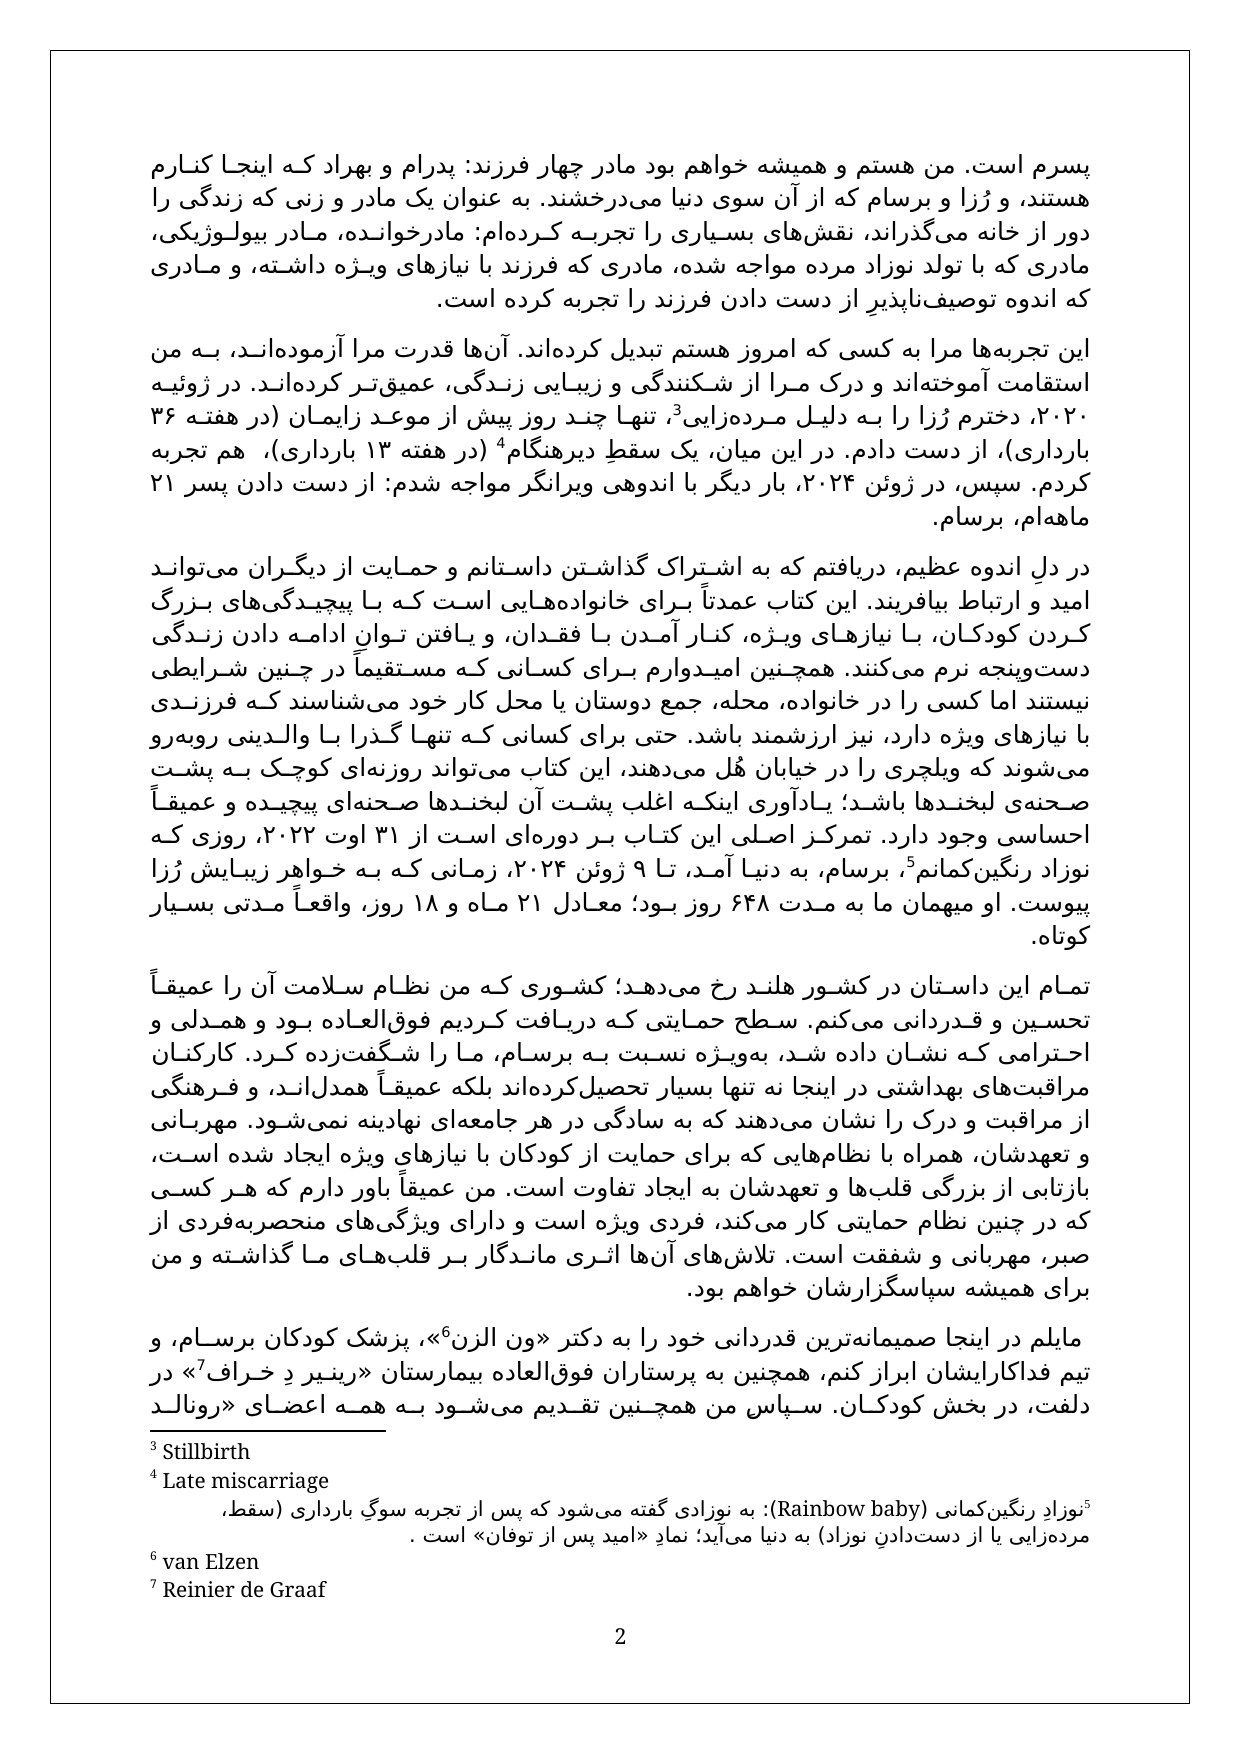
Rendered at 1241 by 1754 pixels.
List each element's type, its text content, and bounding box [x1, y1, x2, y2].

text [150, 150, 1090, 313]
text تمام این داستان در کشور هلند رخ می‌دهد؛ کشوری که من نظام سلامت آن را عمیقاً تحسین و قدردانی می‌کنم. سطح حمایتی که دریافت کردیم فوق‌العاده بود و همدلی و احترامی که نشان داده شد، به‌ویژه نسبت به برسام، ما را شگفت‌زده کرد. کارکنان مراقبت‌های بهداشتی در اینجا نه تنها بسیار تحصیل‌کرده‌اند بلکه عمیقاً همدل‌اند، و فرهنگی از مراقبت و درک را نشان می‌دهند که به سادگی در هر جامعه‌ای نهادینه نمی‌شود. مهربانی و تعهدشان، همراه با نظام‌هایی که برای حمایت از کودکان با نیازهای ویژه ایجاد شده است، بازتابی از بزرگی قلب‌ها و تعهدشان به ایجاد تفاوت است. من عمیقاً باور دارم که هر کسی که در چنین نظام حمایتی کار می‌کند، فردی ویژه است و دارای ویژگی‌های منحصربه‌فردی از صبر، مهربانی و شفقت است. تلاش‌های آن‌ها اثری ماندگار بر قلب‌های ما گذاشته و من برای همیشه سپاسگزارشان خواهم بود. [150, 971, 1090, 1302]
text در دلِ اندوه عظیم، دریافتم که به اشتراک گذاشتن داستانم و حمایت از دیگران می‌تواند امید و ارتباط بیافریند. این کتاب عمدتاً برای خانواده‌هایی است که با پیچیدگی‌های بزرگ کردن کودکان، با نیازهای ویژه، کنار آمدن با فقدان، و یافتن توانِ ادامه دادن زندگی دست‌وپنجه نرم می‌کنند. همچنین امیدوارم برای کسانی که مستقیماً در چنین شرایطی نیستند اما کسی را در خانواده، محله، جمع دوستان یا محل کار خود می‌شناسند که فرزندی با نیازهای ویژه دارد، نیز ارزشمند باشد. حتی برای کسانی که تنها گذرا با والدینی روبه‌رو می‌شوند که ویلچری را در خیابان هُل می‌دهند، این کتاب می‌تواند روزنه‌ای کوچک به پشت صحنه‌ی لبخندها باشد؛ یادآوری اینکه اغلب پشت آن لبخندها صحنه‌ای پیچیده و عمیقاً احساسی وجود دارد. تمرکز اصلی این کتاب بر دوره‌ای است از ۳۱ اوت ۲۰۲۲، روزی که نوزاد رنگین‌کمانم، برسام، به دنیا آمد، تا ۹ ژوئن ۲۰۲۴، زمانی که به خواهر زیبایش رُزا پیوست. او میهمان ما به مدت ۶۴۸ روز بود؛ معادل ۲۱ ماه و ۱۸ روز، واقعاً مدتی بسیار کوتاه. [150, 552, 1090, 950]
text این تجربه‌ها مرا به کسی که امروز هستم تبدیل کرده‌اند. آن‌ها قدرت مرا آزموده‌اند، به من استقامت آموخته‌اند و درک مرا از شکنندگی و زیبایی زندگی، عمیق‌تر کرده‌اند. در ژوئیه ۲۰۲۰، دخترم رُزا را به دلیل مرده‌زایی، تنها چند روز پیش از موعد زایمان (در هفته ۳۶ بارداری)، از دست دادم. در این میان، یک سقطِ دیرهنگام (در هفته ۱۳ بارداری)، هم تجربه کردم. سپس، در ژوئن ۲۰۲۴، بار دیگر با اندوهی ویرانگر مواجه شدم: از دست دادن پسر ۲۱ ماهه‌ام، برسام. [150, 334, 1090, 531]
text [150, 1323, 1090, 1420]
